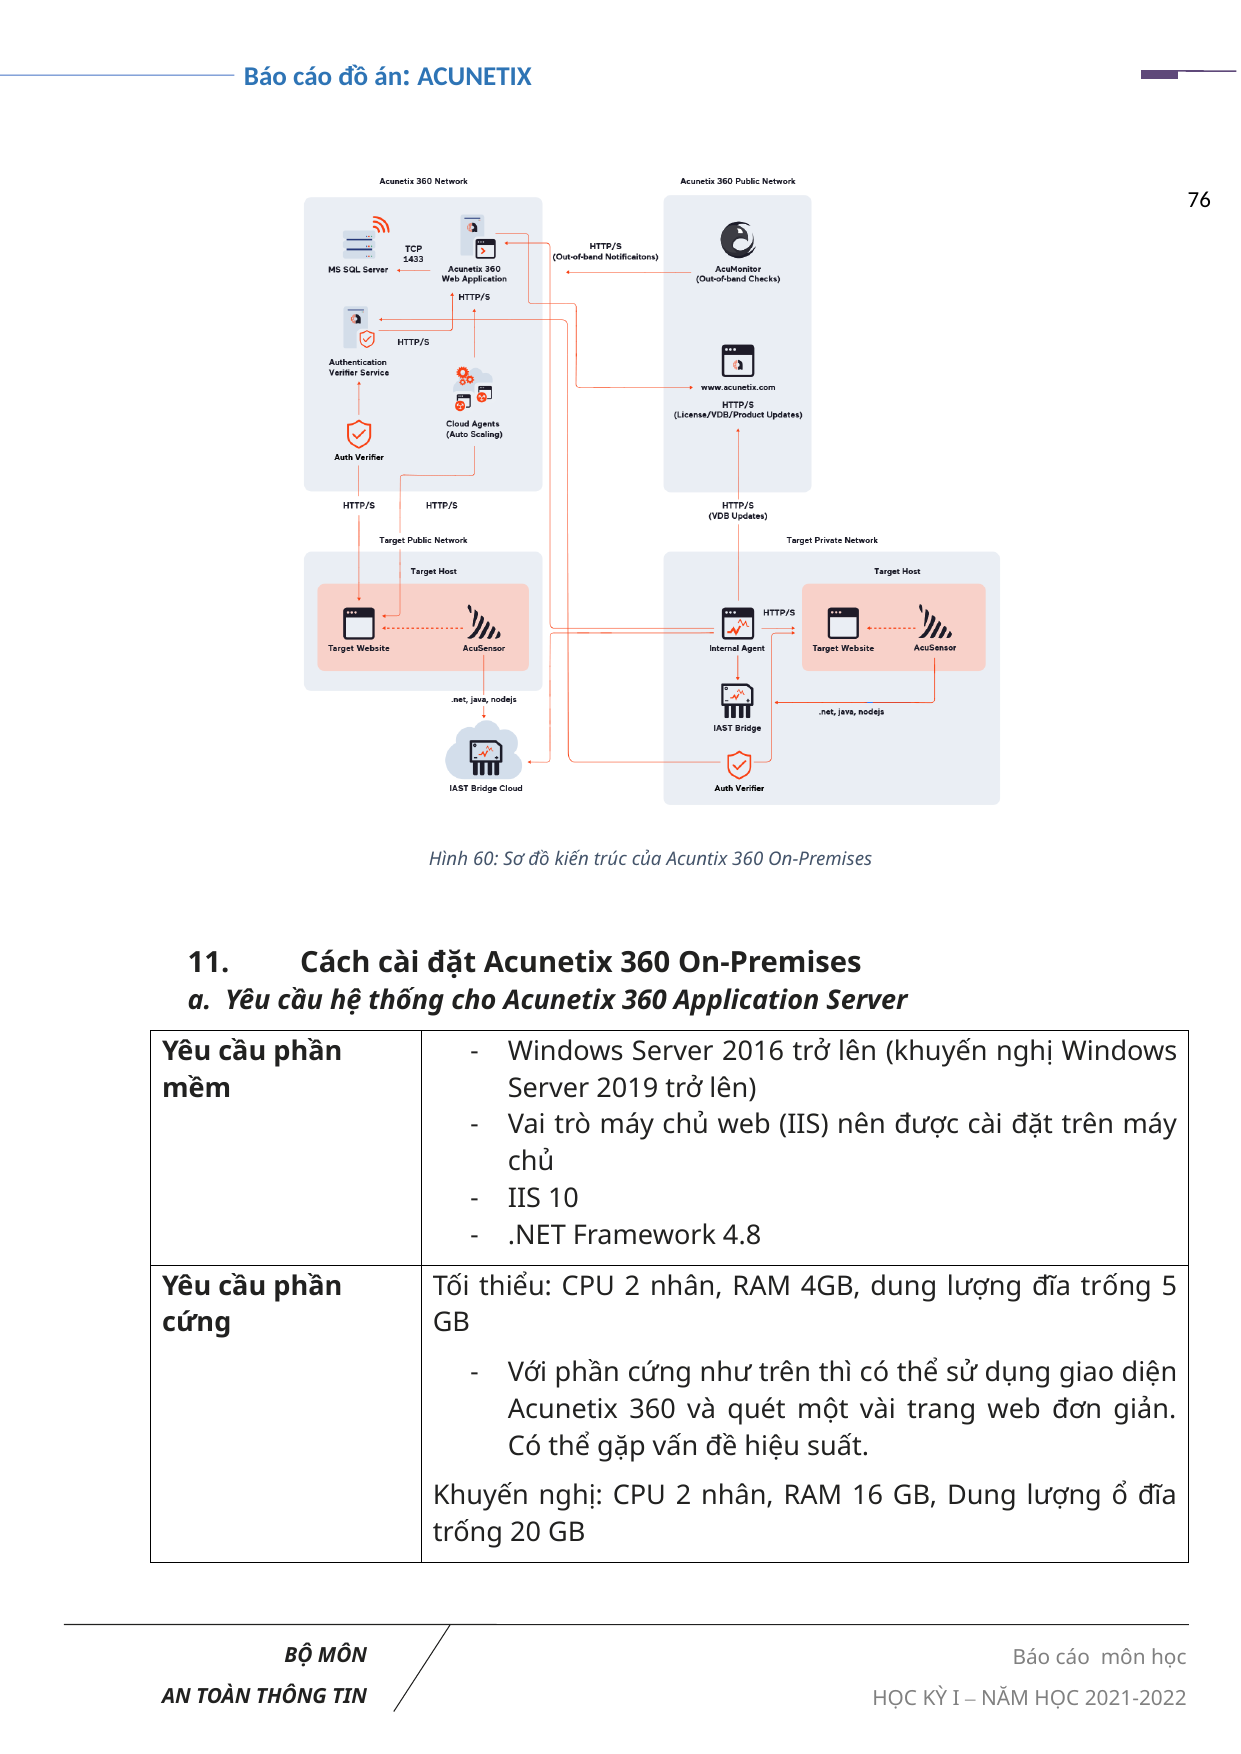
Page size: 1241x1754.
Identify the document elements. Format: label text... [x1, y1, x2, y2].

table_header Windows Server 2016 trở lên (khuyến nghị Windows Server 2019 trở lên) Vai trò máy chủ web (IIS) nên được cài đặt trên máy chủ IIS 10 .NET Framework 4.8 [422, 1031, 1188, 1265]
table_header Yêu cầu phần mềm [151, 1031, 421, 1265]
picture [271, 150, 1032, 833]
list Yêu cầu hệ thống cho Acunetix 360 Application Server [187, 981, 1153, 1018]
table_cell Yêu cầu phần cứng [151, 1266, 421, 1562]
list Cách cài đặt Acunetix 360 On-Premises [187, 941, 1153, 981]
text Hình 60: Sơ đồ kiến trúc của Acuntix 360 On-Premises [150, 845, 1153, 871]
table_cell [422, 1266, 1188, 1562]
